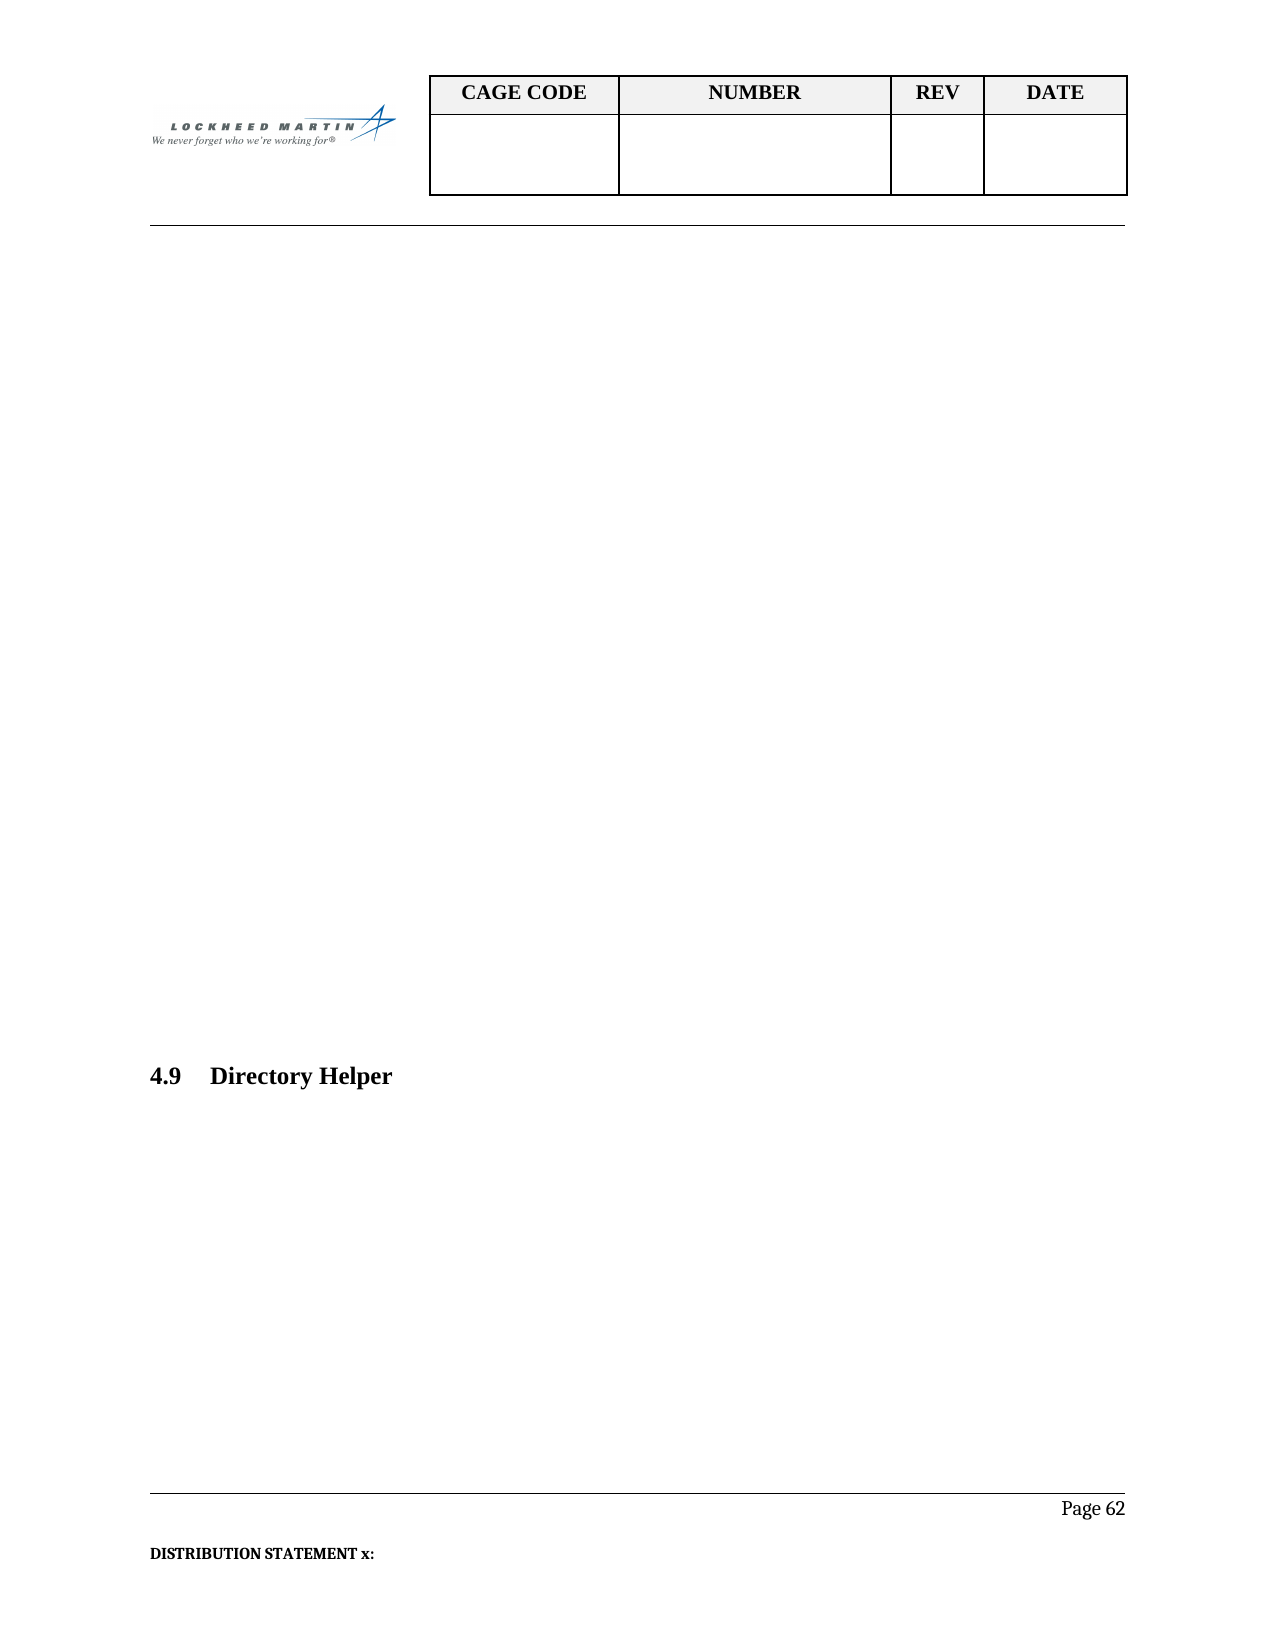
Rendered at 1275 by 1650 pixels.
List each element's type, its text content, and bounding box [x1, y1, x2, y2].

subtitle Directory Helper [150, 1061, 1125, 1090]
picture [152, 104, 397, 146]
